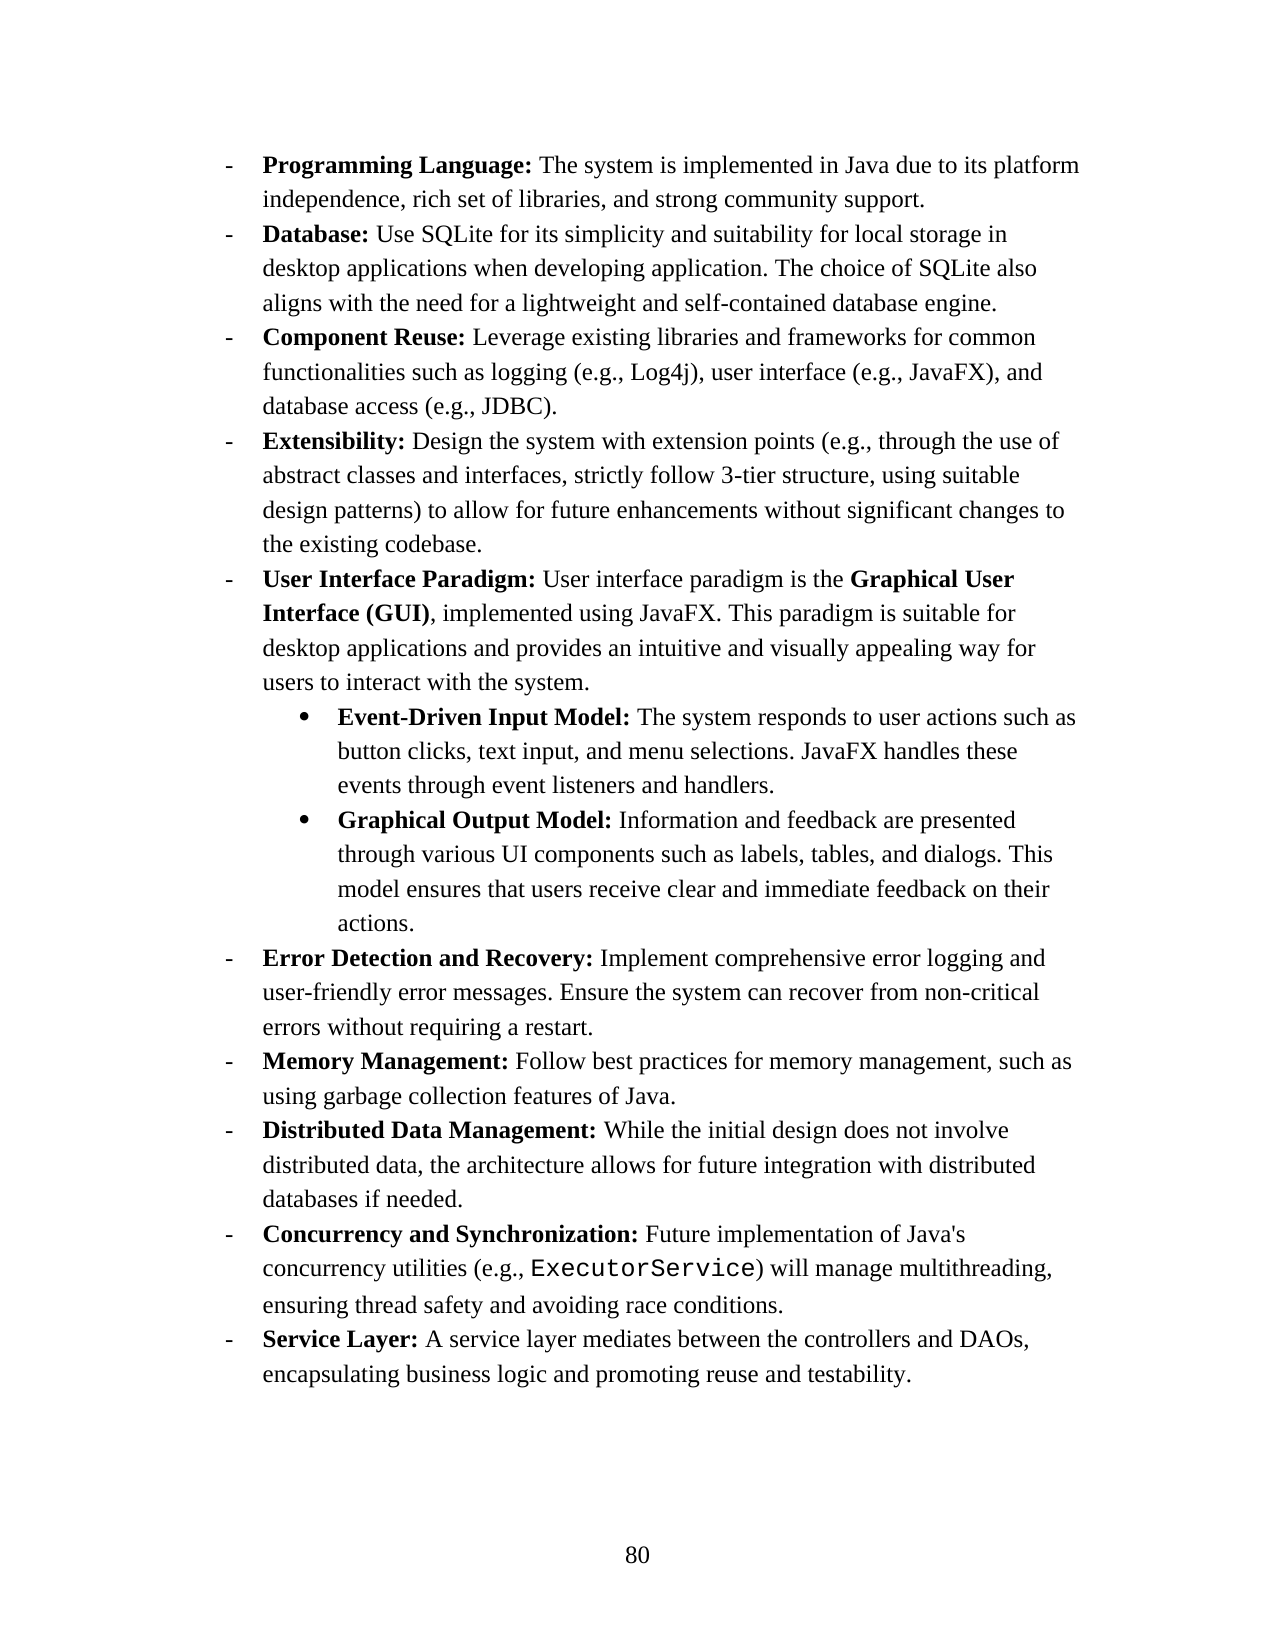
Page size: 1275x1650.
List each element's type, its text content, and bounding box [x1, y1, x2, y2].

list User Interface Paradigm: User interface paradigm is the Graphical User Interface (GUI), implemented using JavaFX. This paradigm is suitable for desktop applications and provides an intuitive and visually appealing way for users to interact with the system. [225, 564, 1087, 696]
list Concurrency and Synchronization: Future implementation of Java's concurrency utilities (e.g., ExecutorService) will manage multithreading, ensuring thread safety and avoiding race conditions. [225, 1219, 1087, 1319]
list Extensibility: Design the system with extension points (e.g., through the use of abstract classes and interfaces, strictly follow 3-tier structure, using suitable design patterns) to allow for future enhancements without significant changes to the existing codebase. [225, 426, 1087, 558]
list Programming Language: The system is implemented in Java due to its platform independence, rich set of libraries, and strong community support. [225, 150, 1087, 213]
list Error Detection and Recovery: Implement comprehensive error logging and user-friendly error messages. Ensure the system can recover from non-critical errors without requiring a restart. [225, 943, 1087, 1041]
list Service Layer: A service layer mediates between the controllers and DAOs, encapsulating business logic and promoting reuse and testability. [225, 1324, 1087, 1388]
list Event-Driven Input Model: The system responds to user actions such as button clicks, text input, and menu selections. JavaFX handles these events through event listeners and handlers. [300, 702, 1087, 799]
list Component Reuse: Leverage existing libraries and frameworks for common functionalities such as logging (e.g., Log4j), user interface (e.g., JavaFX), and database access (e.g., JDBC). [225, 322, 1087, 420]
list Distributed Data Management: While the initial design does not involve distributed data, the architecture allows for future integration with distributed databases if needed. [225, 1115, 1087, 1213]
list Memory Management: Follow best practices for memory management, such as using garbage collection features of Java. [225, 1046, 1087, 1110]
list Database: Use SQLite for its simplicity and suitability for local storage in desktop applications when developing application. The choice of SQLite also aligns with the need for a lightweight and self-contained database engine. [225, 219, 1087, 317]
list Graphical Output Model: Information and feedback are presented through various UI components such as labels, tables, and dialogs. This model ensures that users receive clear and immediate feedback on their actions. [300, 805, 1087, 937]
